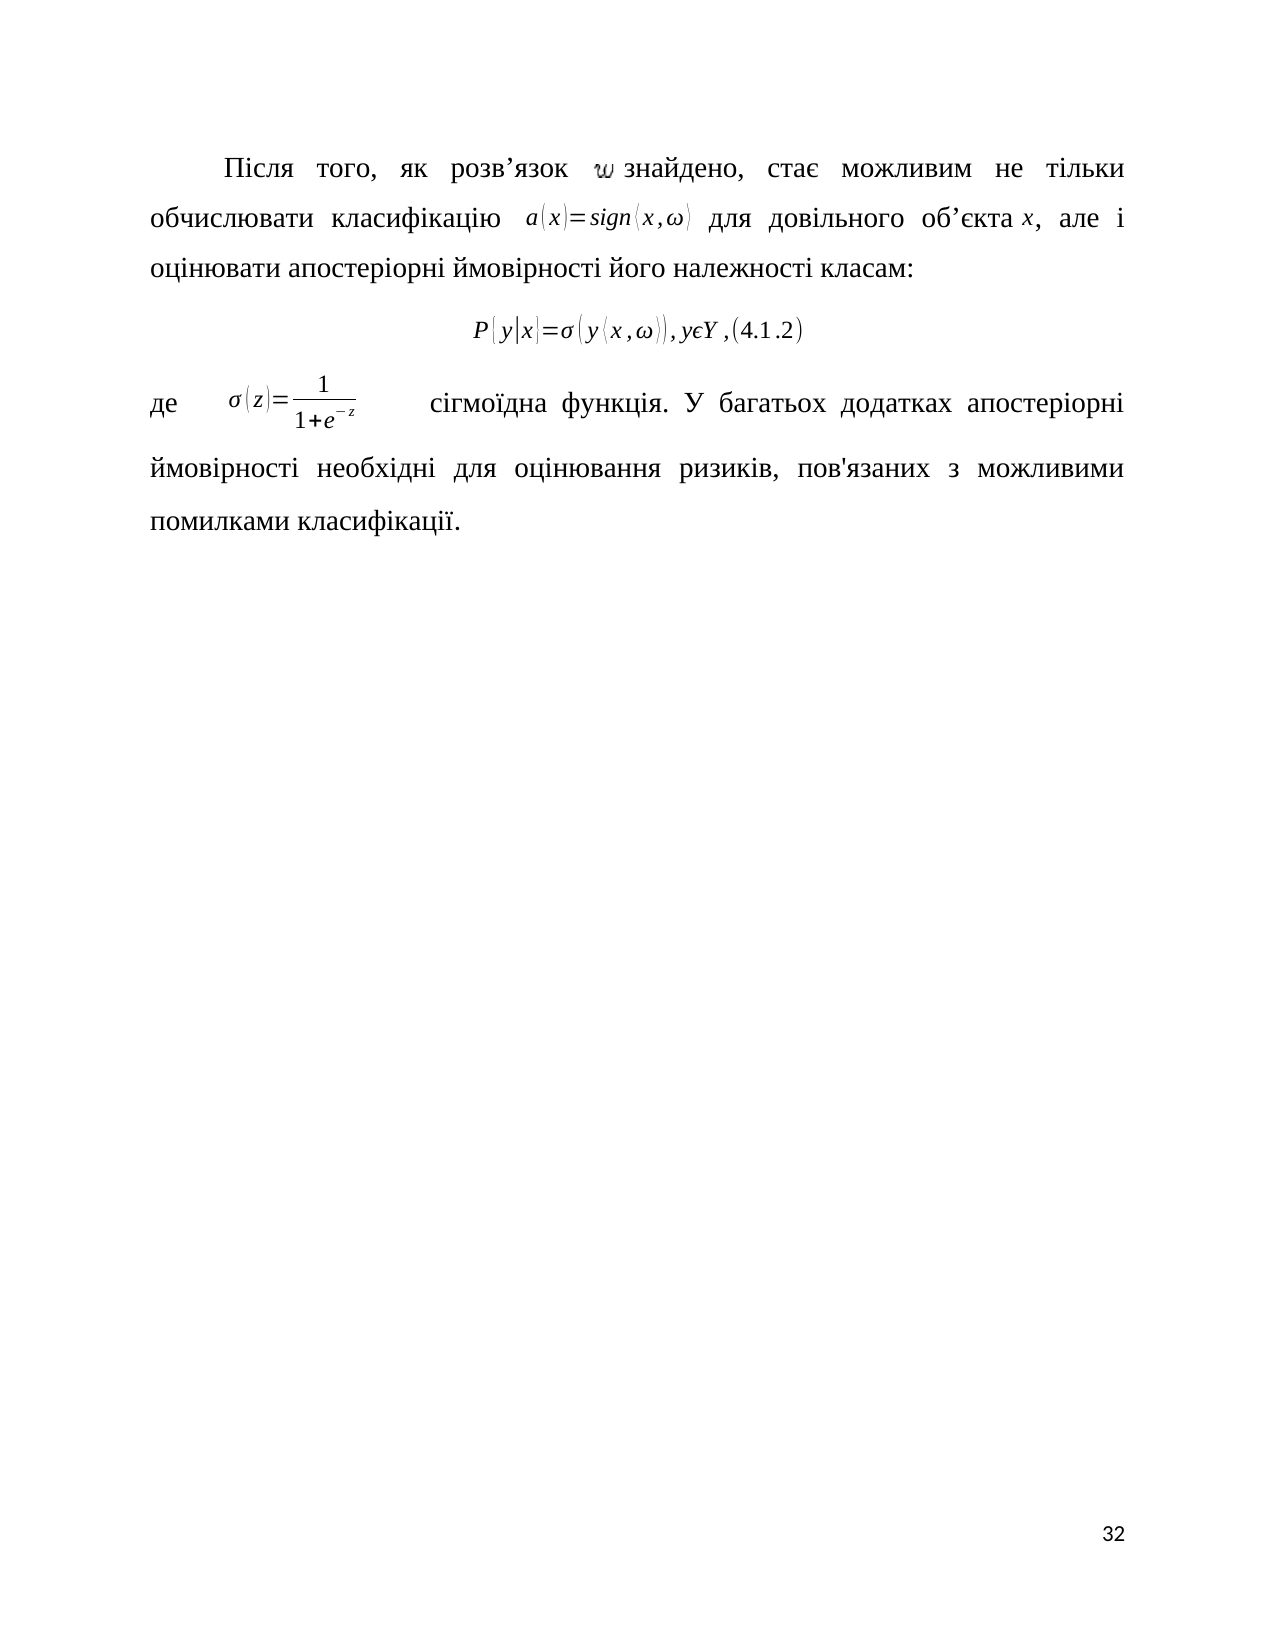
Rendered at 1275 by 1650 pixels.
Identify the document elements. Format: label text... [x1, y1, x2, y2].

text де сігмоїдна функція. У багатьох додатках апостеріорні ймовірності необхідні для оцінювання ризиків, пов'язаних з можливими помилками класифікації. [150, 371, 1125, 537]
text Після того, як розв’язок знайдено, стає можливим не тільки обчислювати класифікацію для довільного об’єкта , але і оцінювати апостеріорні ймовірності його належності класам: [150, 150, 1125, 284]
picture [591, 164, 617, 178]
